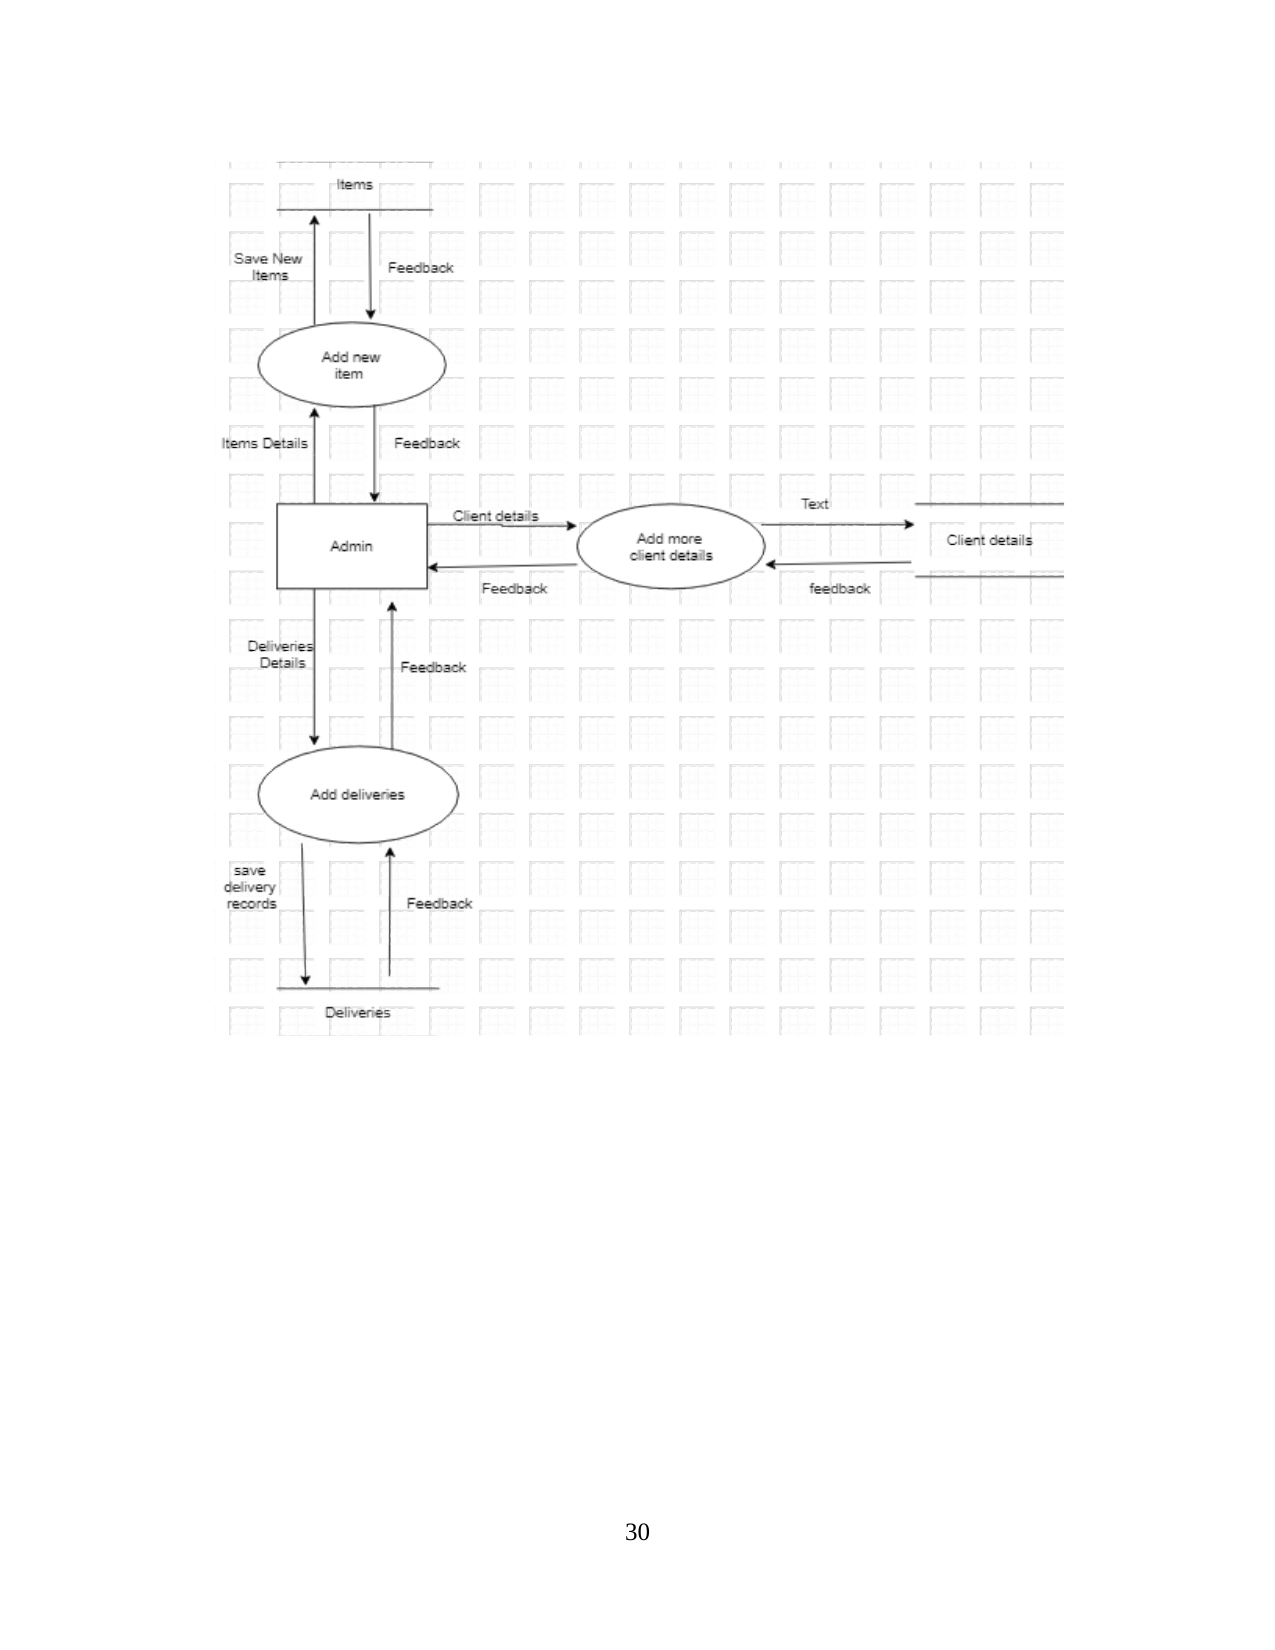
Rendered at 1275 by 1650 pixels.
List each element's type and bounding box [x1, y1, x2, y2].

picture [214, 161, 1064, 1037]
